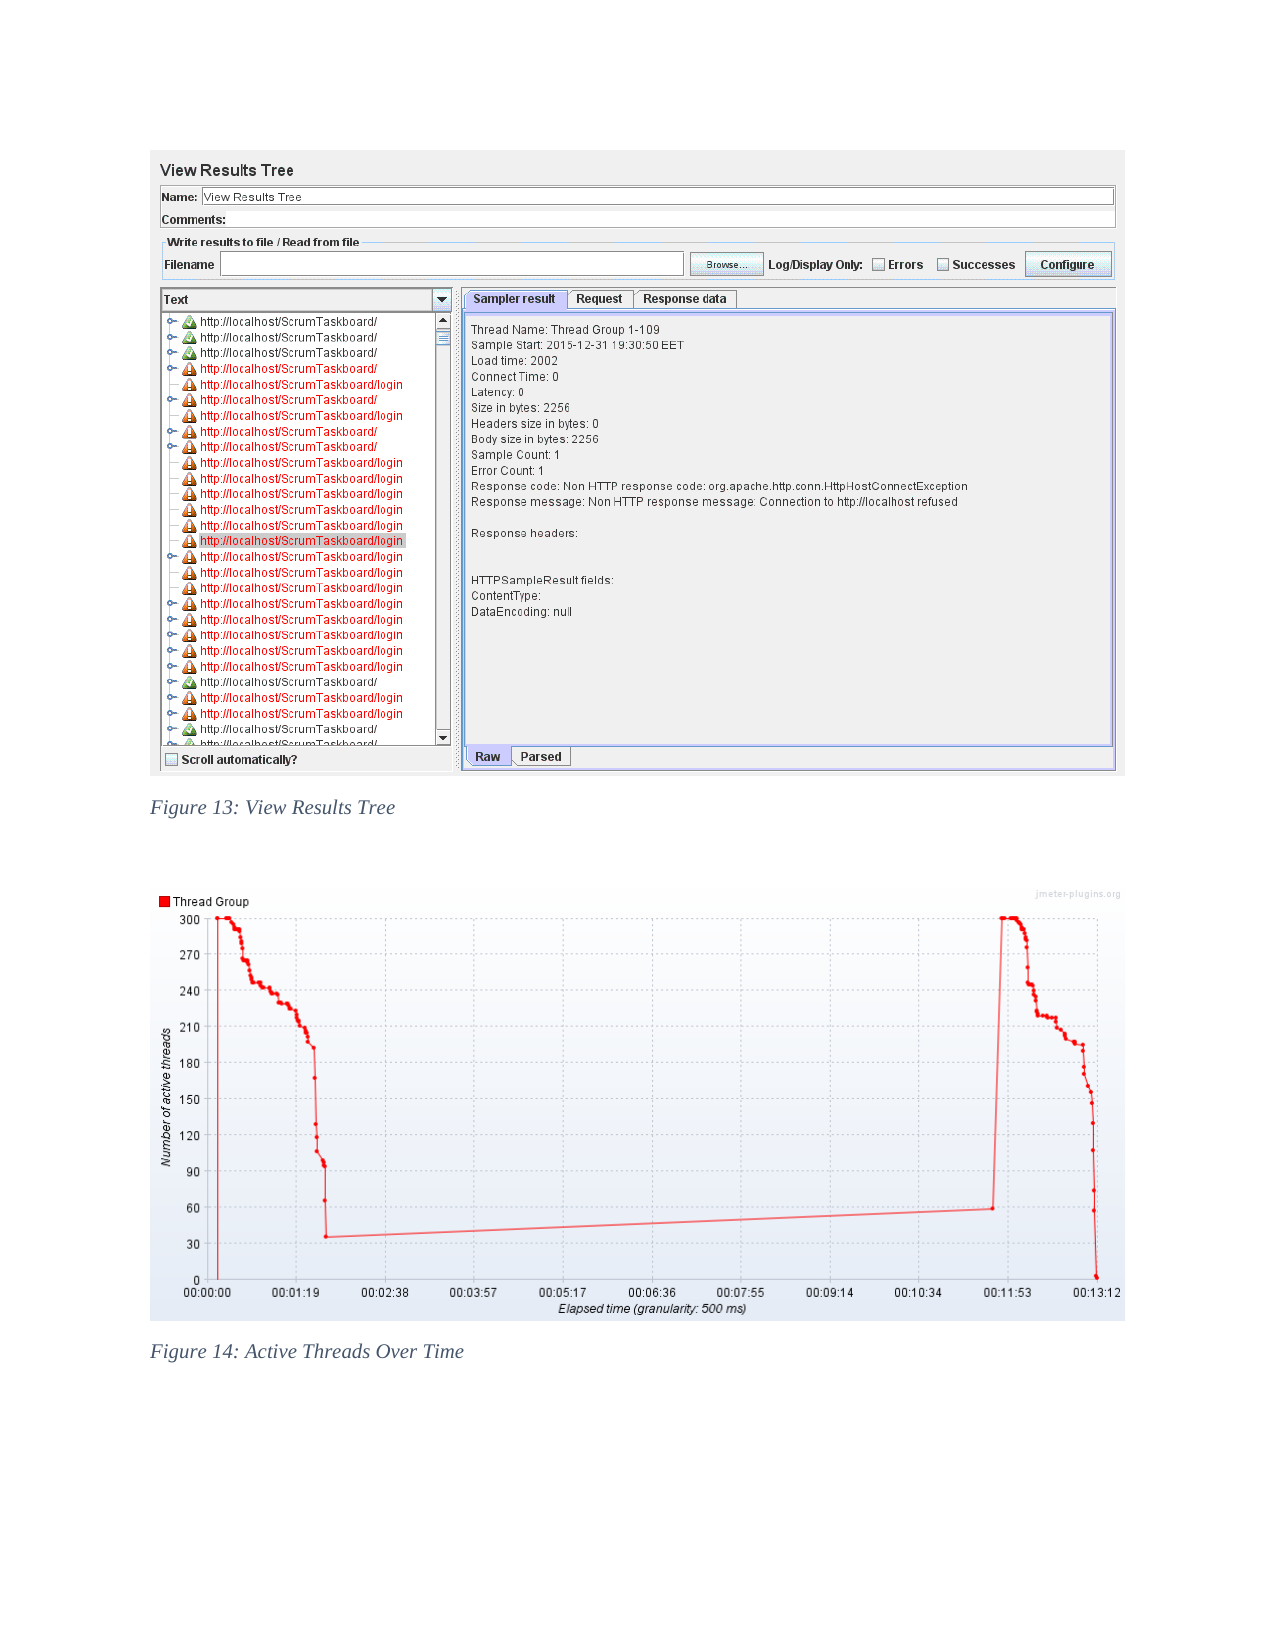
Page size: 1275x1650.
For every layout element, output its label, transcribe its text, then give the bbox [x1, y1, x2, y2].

text Figure 14: Active Threads Over Time [150, 1339, 1125, 1363]
picture [150, 887, 1125, 1321]
text Figure 13: View Results Tree [150, 795, 1125, 819]
picture [150, 150, 1125, 776]
